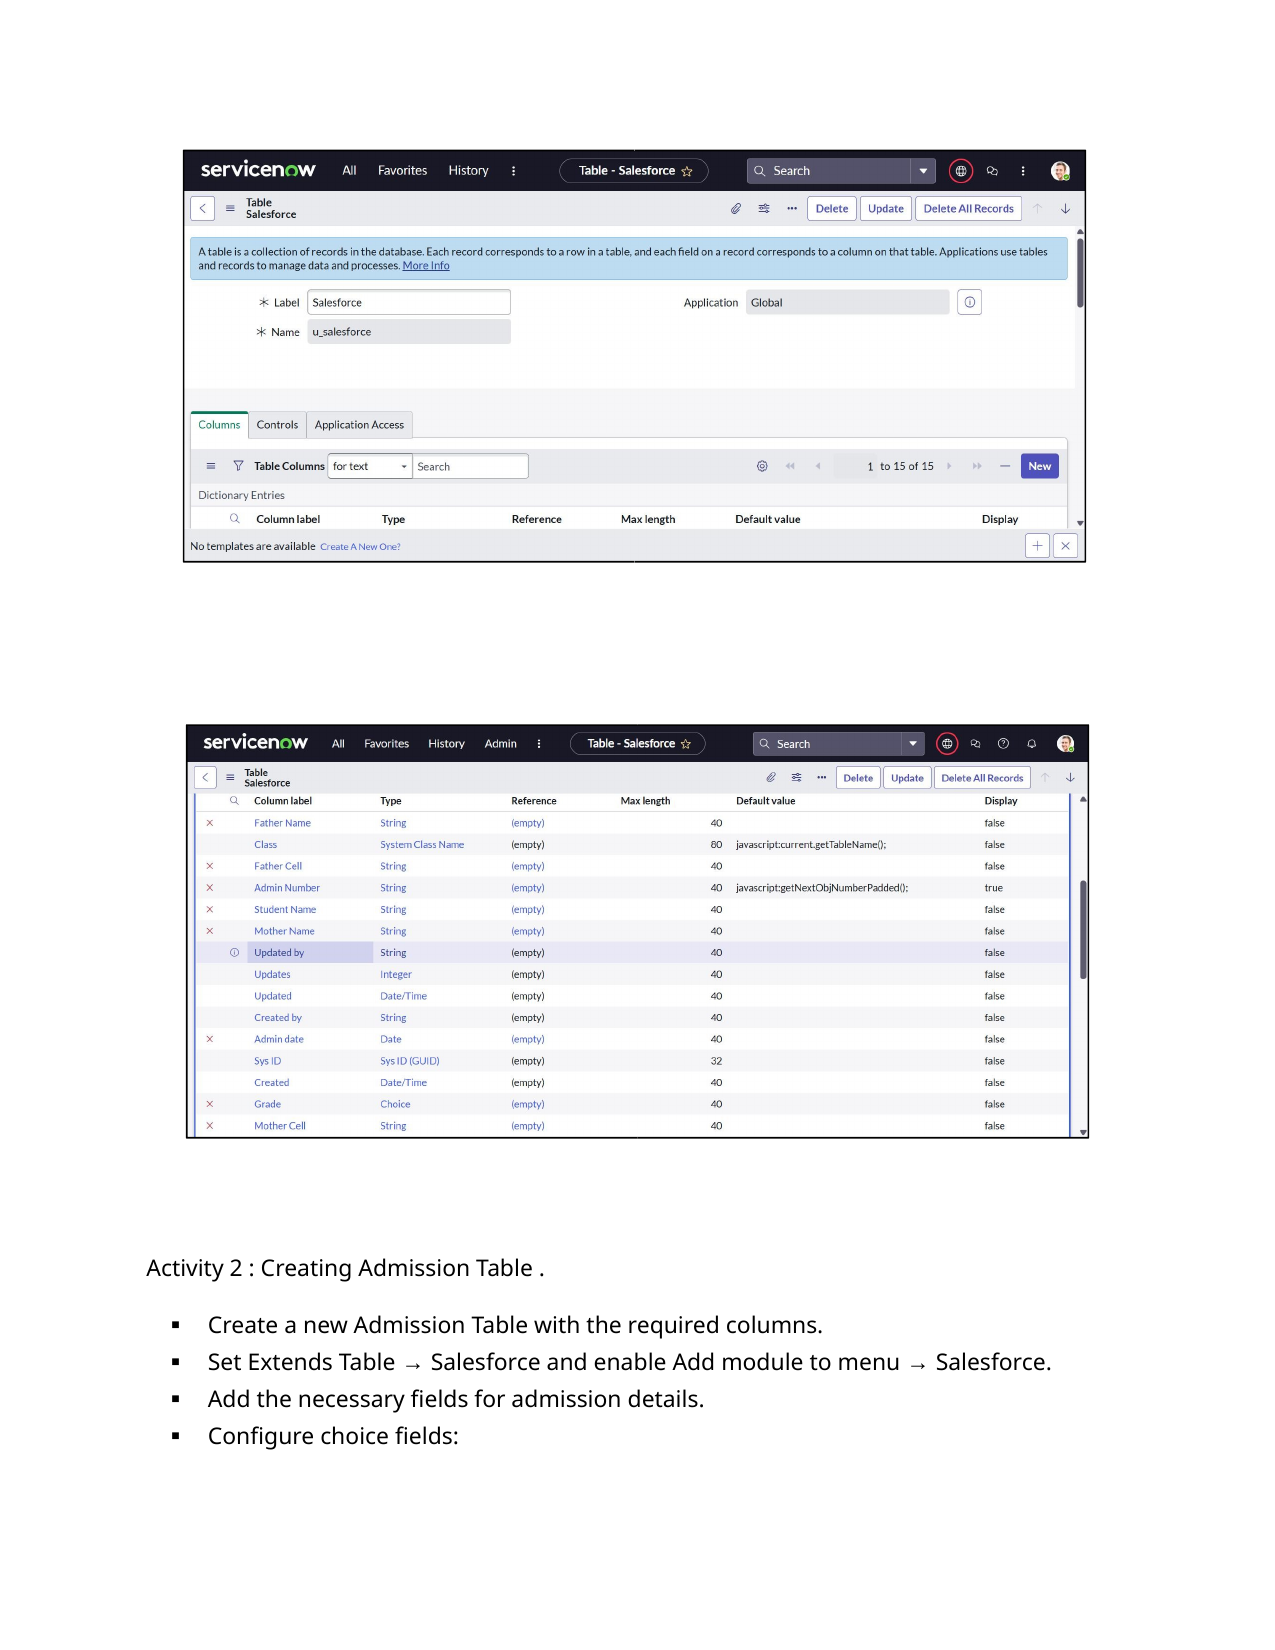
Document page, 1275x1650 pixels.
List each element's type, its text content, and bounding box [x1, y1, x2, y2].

text Activity 2 : Creating Admission Table . [146, 1252, 1093, 1283]
list Create a new Admission Table with the required columns. [170, 1309, 1093, 1341]
list Set Extends Table → Salesforce and enable Add module to menu → Salesforce. [170, 1346, 1093, 1378]
picture [185, 152, 1084, 560]
list Configure choice fields: [170, 1420, 1093, 1451]
list Add the necessary fields for admission details. [170, 1383, 1093, 1414]
picture [188, 726, 1087, 1136]
